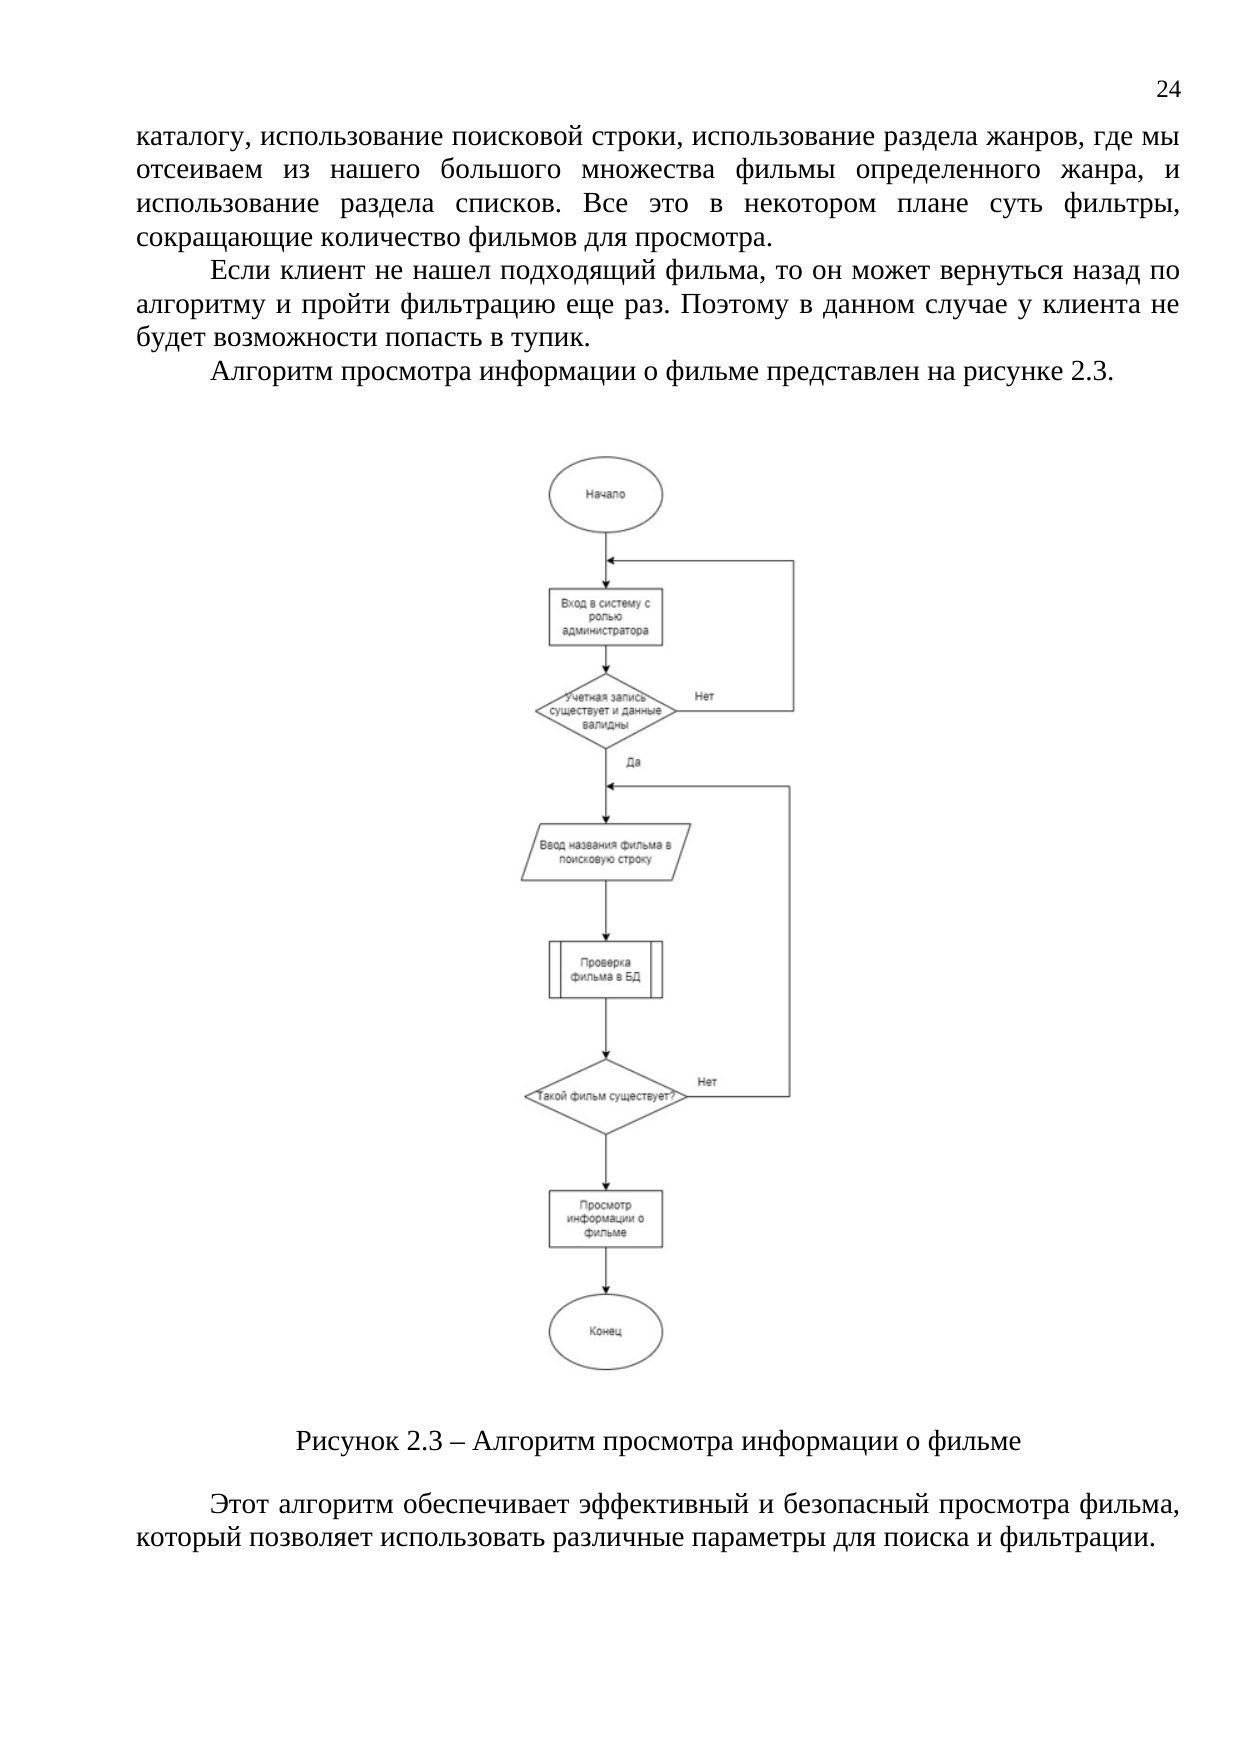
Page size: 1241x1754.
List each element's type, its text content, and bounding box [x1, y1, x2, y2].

text Рисунок 2.3 – Алгоритм просмотра информации о фильме [136, 1423, 1181, 1457]
picture [485, 415, 832, 1394]
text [136, 118, 1181, 252]
text Алгоритм просмотра информации о фильме представлен на рисунке 2.3. [136, 353, 1181, 386]
text Если клиент не нашел подходящий фильма, то он может вернуться назад по алгоритму и пройти фильтрацию еще раз. Поэтому в данном случае у клиента не будет возможности попасть в тупик. [136, 252, 1181, 353]
text Этот алгоритм обеспечивает эффективный и безопасный просмотра фильма, который позволяет использовать различные параметры для поиска и фильтрации. [136, 1486, 1181, 1553]
